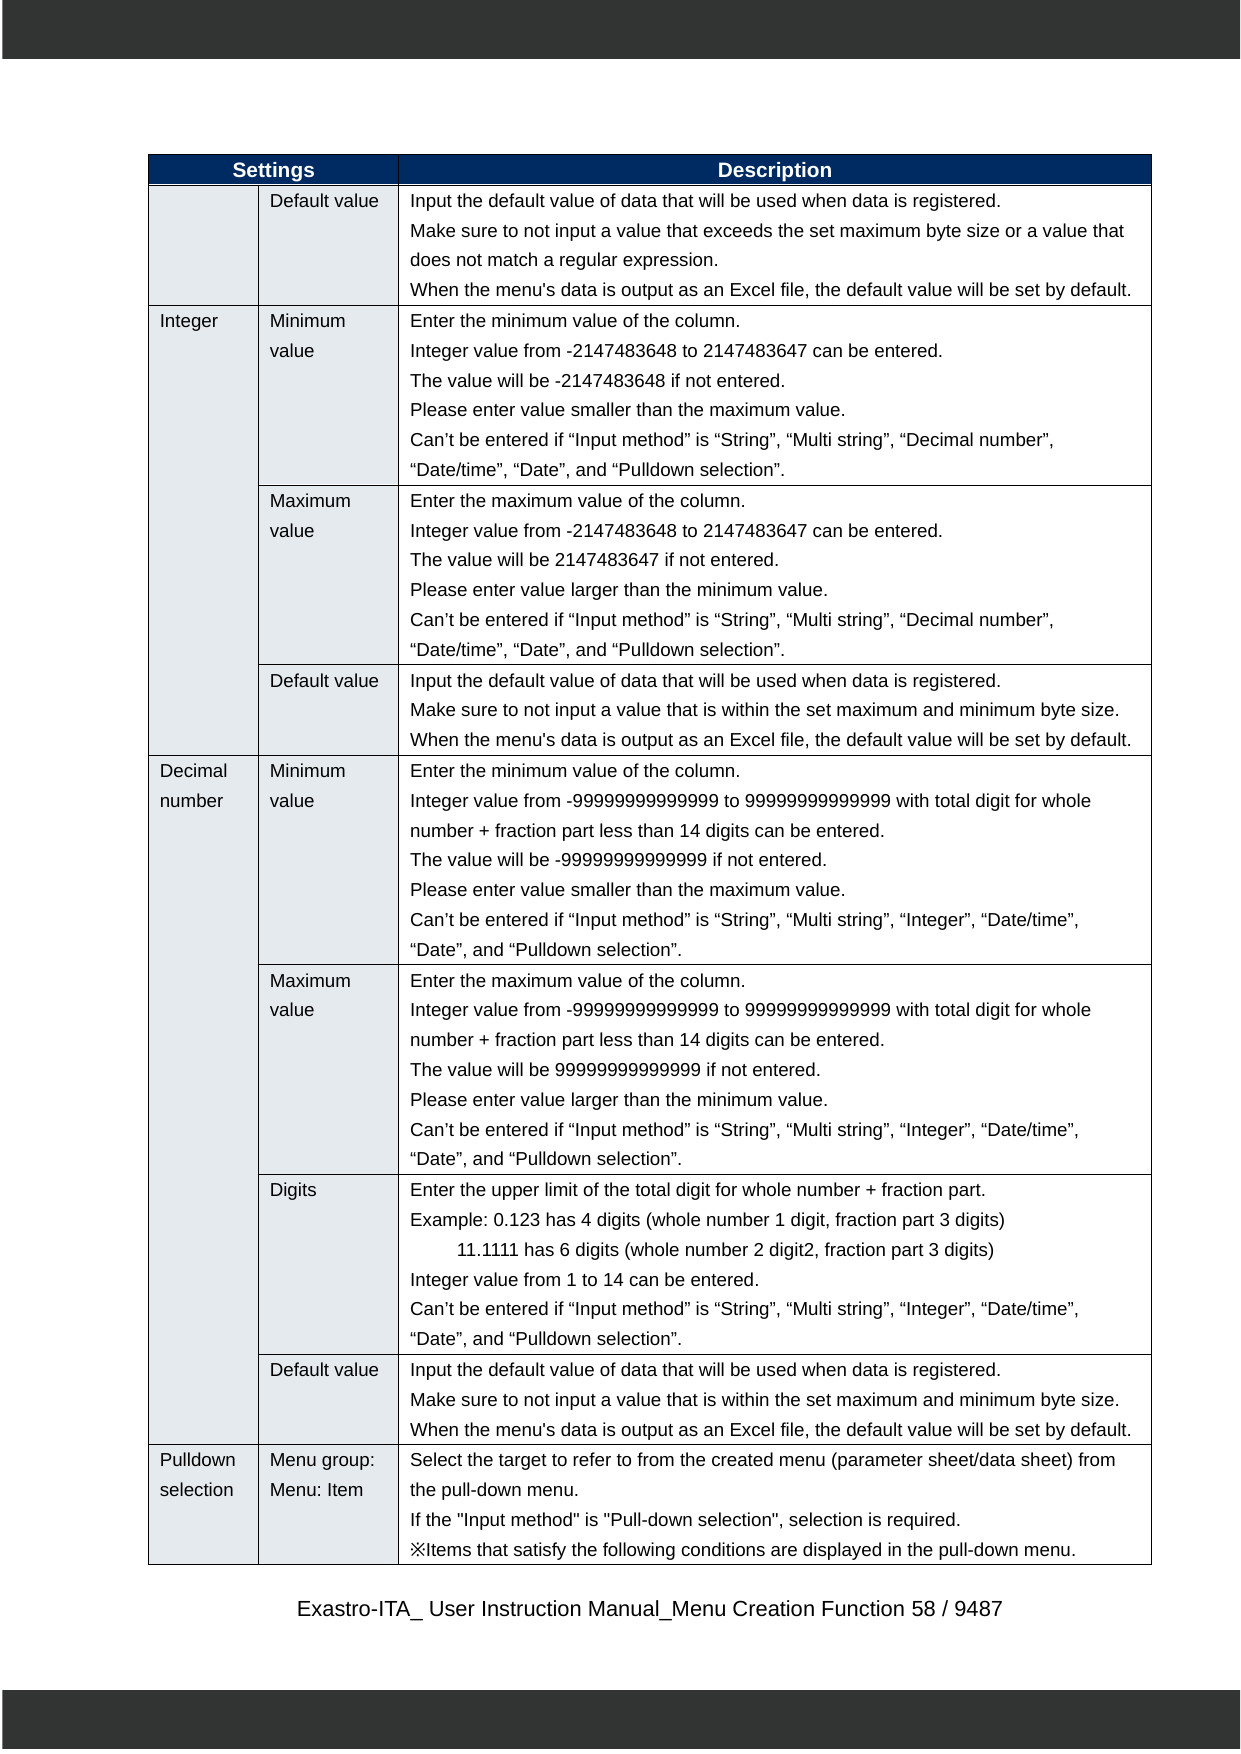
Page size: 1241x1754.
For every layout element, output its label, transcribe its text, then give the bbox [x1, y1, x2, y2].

table_header Settings [149, 155, 398, 184]
table_cell Pulldown selection [149, 1445, 258, 1564]
table_cell Menu group: Menu: Item [259, 1445, 398, 1564]
table_cell Enter the minimum value of the column. Integer value from -99999999999999 to 99999999999999 with total digit for whole number + fraction part less than 14 digits can be entered. The value will be -99999999999999 if not entered. Please enter value smaller than the maximum value. Can’t be entered if “Input method” is “String”, “Multi string”, “Integer”, “Date/time”, “Date”, and “Pulldown selection”. [399, 756, 1151, 964]
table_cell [399, 1445, 1151, 1564]
table_cell Input the default value of data that will be used when data is registered. Make sure to not input a value that exceeds the set maximum byte size or a value that does not match a regular expression. When the menu's data is output as an Excel file, the default value will be set by default. [399, 186, 1151, 305]
table_cell Minimum value [259, 756, 398, 964]
table_cell Enter the maximum value of the column. Integer value from -99999999999999 to 99999999999999 with total digit for whole number + fraction part less than 14 digits can be entered. The value will be 99999999999999 if not entered. Please enter value larger than the minimum value. Can’t be entered if “Input method” is “String”, “Multi string”, “Integer”, “Date/time”, “Date”, and “Pulldown selection”. [399, 965, 1151, 1174]
table_cell Default value [259, 1355, 398, 1444]
table_cell Decimal number [149, 756, 258, 1444]
table_cell Input the default value of data that will be used when data is registered. Make sure to not input a value that is within the set maximum and minimum byte size. When the menu's data is output as an Excel file, the default value will be set by default. [399, 665, 1151, 755]
table_cell Integer [149, 306, 258, 755]
table_cell Input the default value of data that will be used when data is registered. Make sure to not input a value that is within the set maximum and minimum byte size. When the menu's data is output as an Excel file, the default value will be set by default. [399, 1355, 1151, 1444]
table_cell Maximum value [259, 486, 398, 664]
picture [2, 1690, 1241, 1749]
table_cell Digits [259, 1175, 398, 1354]
table_cell Default value [259, 665, 398, 755]
table_cell Default value [259, 186, 398, 305]
table_header Description [399, 155, 1151, 184]
picture [2, 0, 1241, 59]
table_cell Enter the upper limit of the total digit for whole number + fraction part. Example: 0.123 has 4 digits (whole number 1 digit, fraction part 3 digits) 11.1111 has 6 digits (whole number 2 digit2, fraction part 3 digits) Integer value from 1 to 14 can be entered. Can’t be entered if “Input method” is “String”, “Multi string”, “Integer”, “Date/time”, “Date”, and “Pulldown selection”. [399, 1175, 1151, 1354]
table_cell Maximum value [259, 965, 398, 1174]
table_cell Minimum value [259, 306, 398, 484]
table_cell Enter the minimum value of the column. Integer value from -2147483648 to 2147483647 can be entered. The value will be -2147483648 if not entered. Please enter value smaller than the maximum value. Can’t be entered if “Input method” is “String”, “Multi string”, “Decimal number”, “Date/time”, “Date”, and “Pulldown selection”. [399, 306, 1151, 484]
table_cell Enter the maximum value of the column. Integer value from -2147483648 to 2147483647 can be entered. The value will be 2147483647 if not entered. Please enter value larger than the minimum value. Can’t be entered if “Input method” is “String”, “Multi string”, “Decimal number”, “Date/time”, “Date”, and “Pulldown selection”. [399, 486, 1151, 664]
